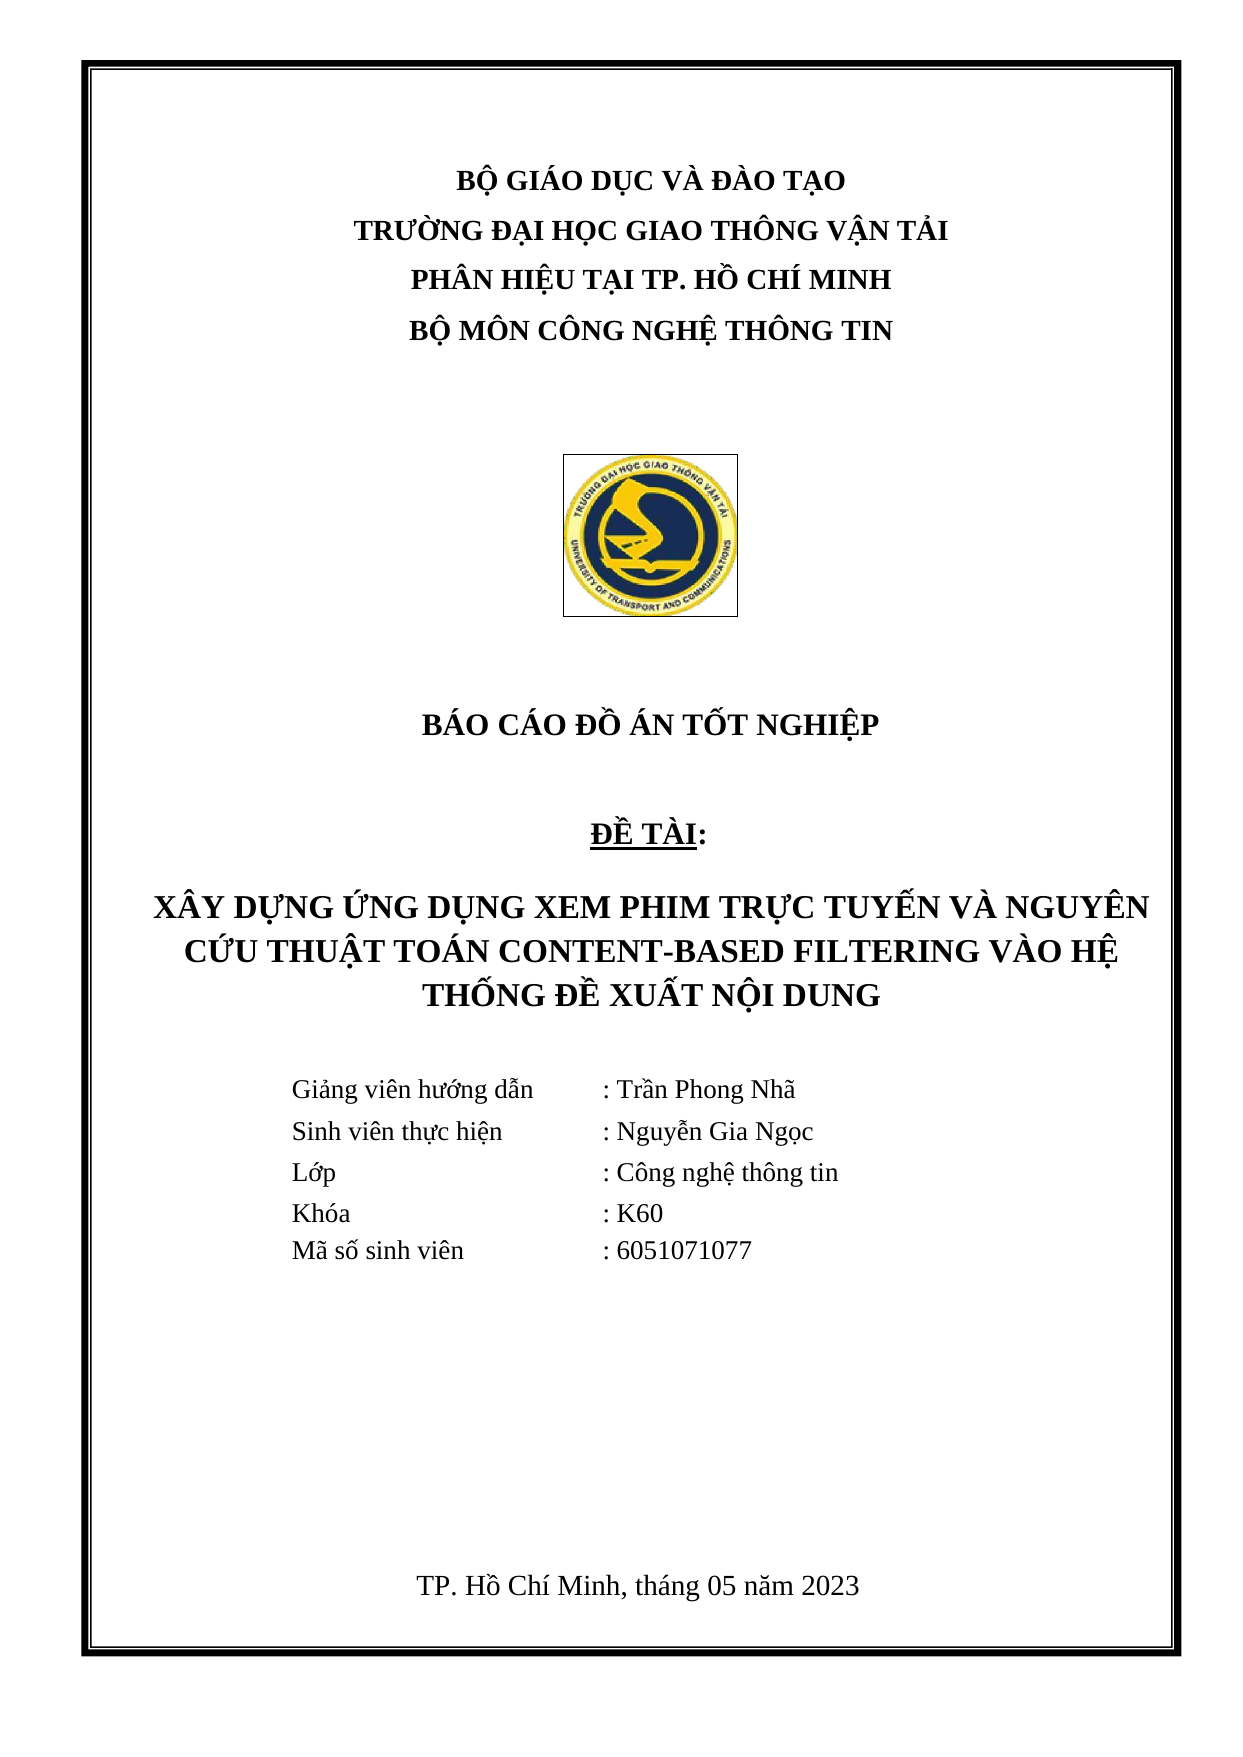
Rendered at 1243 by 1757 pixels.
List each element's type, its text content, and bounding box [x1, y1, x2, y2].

subtitle BÁO CÁO ĐỒ ÁN TỐT NGHIỆP [324, 706, 977, 742]
table_cell : 6051071077 [591, 1234, 1048, 1265]
table_cell : K60 [591, 1193, 1048, 1234]
text BỘ GIÁO DỤC VÀ ĐÀO TẠO [407, 163, 895, 196]
text ĐỀ TÀI: [321, 816, 977, 852]
table_cell Khóa [280, 1193, 591, 1234]
table_cell Mã số sinh viên [280, 1234, 591, 1265]
table_cell Lớp [280, 1151, 591, 1192]
table_cell Sinh viên thực hiện [280, 1110, 591, 1151]
table_cell : Công nghệ thông tin [591, 1151, 1048, 1192]
text BỘ MÔN CÔNG NGHỆ THÔNG TIN [407, 313, 894, 347]
text XÂY DỰNG ỨNG DỤNG XEM PHIM TRỰC TUYẾN VÀ NGUYÊN CỨU THUẬT TOÁN CONTENT-BASED FILTERING VÀO HỆ THỐNG ĐỀ XUẤT NỘI DUNG [121, 887, 1182, 1014]
picture [564, 455, 737, 616]
table_cell : Nguyễn Gia Ngọc [591, 1110, 1048, 1151]
table_header Giảng viên hướng dẫn [280, 1068, 591, 1110]
text TRƯỜNG ĐẠI HỌC GIAO THÔNG VẬN TẢI PHÂN HIỆU TẠI TP. HỒ CHÍ MINH [325, 213, 977, 296]
table_header : Trần Phong Nhã [591, 1068, 1048, 1110]
